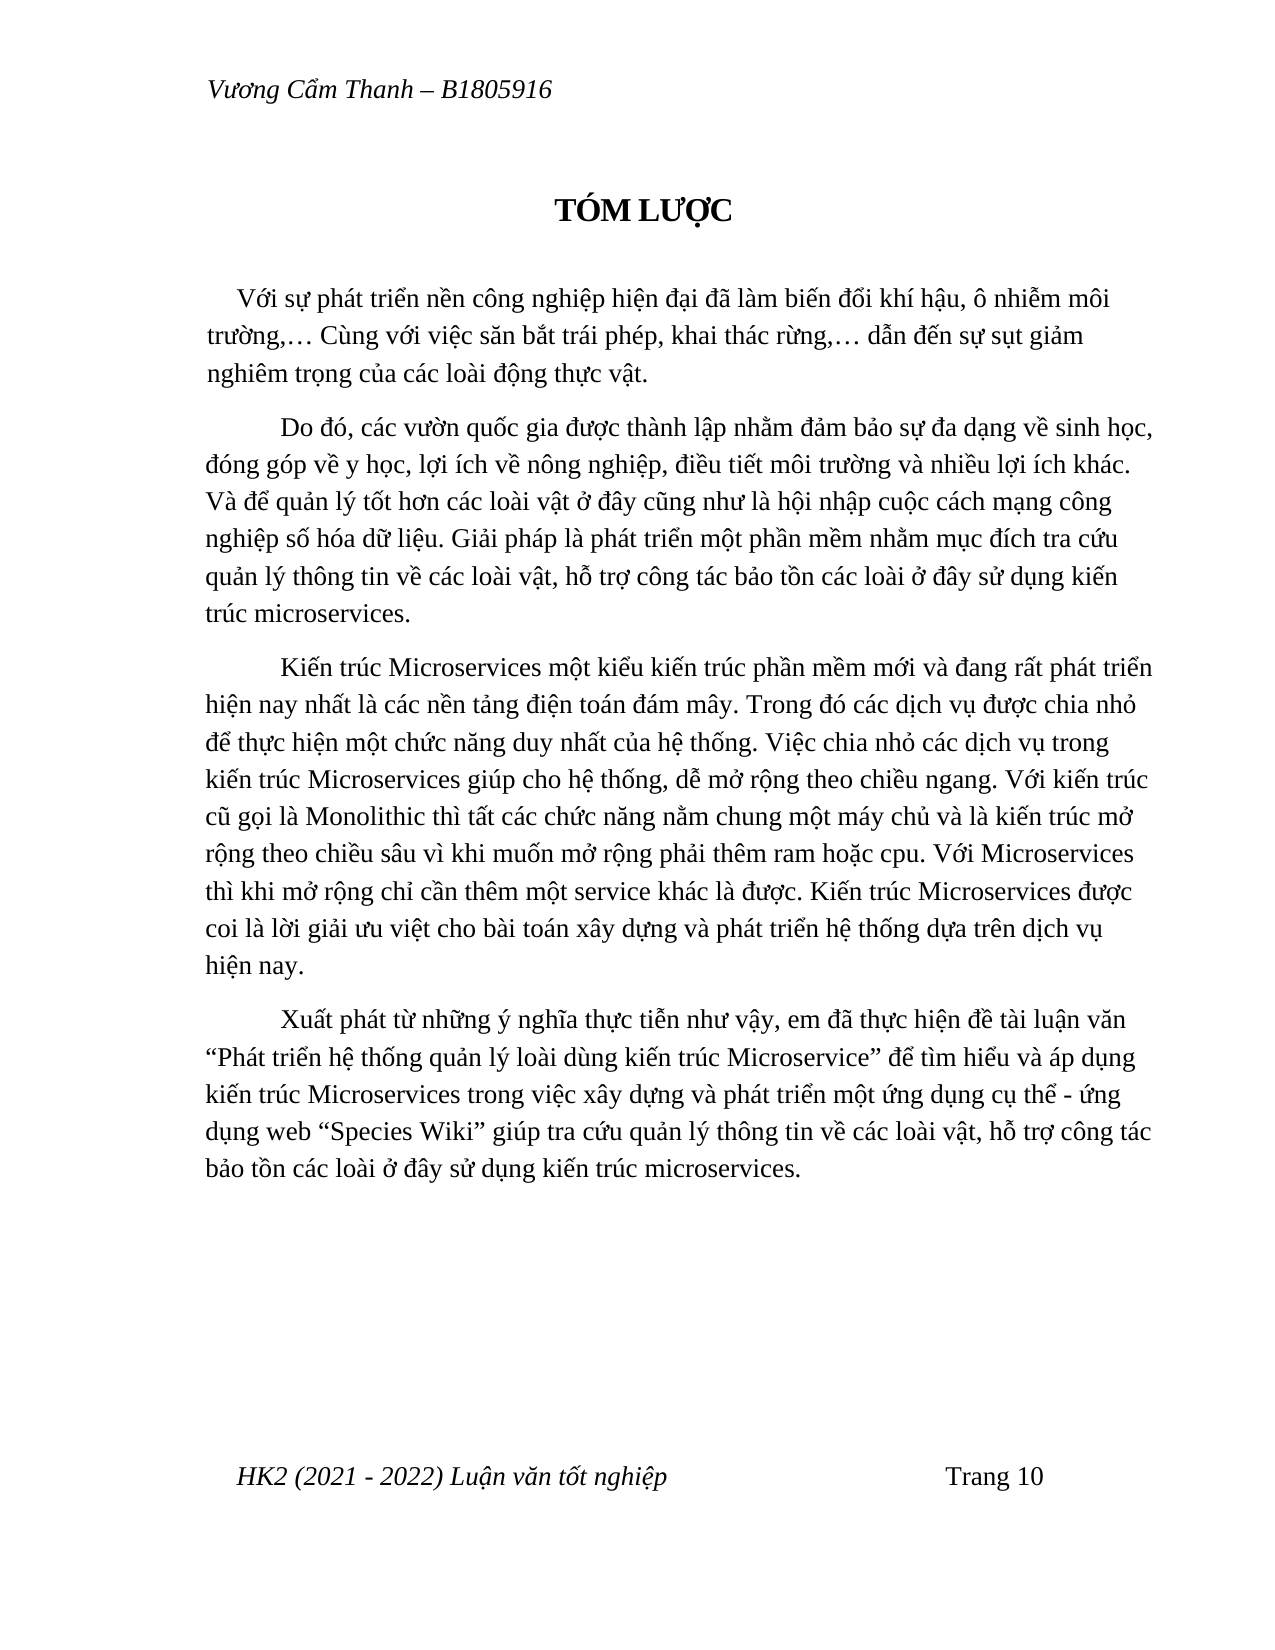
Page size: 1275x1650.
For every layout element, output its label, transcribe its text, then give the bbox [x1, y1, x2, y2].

text Kiến trúc Microservices một kiểu kiến trúc phần mềm mới và đang rất phát triển hiện nay nhất là các nền tảng điện toán đám mây. Trong đó các dịch vụ được chia nhỏ để thực hiện một chức năng duy nhất của hệ thống. Việc chia nhỏ các dịch vụ trong kiến trúc Microservices giúp cho hệ thống, dễ mở rộng theo chiều ngang. Với kiến trúc cũ gọi là Monolithic thì tất các chức năng nằm chung một máy chủ và là kiến trúc mở rộng theo chiều sâu vì khi muốn mở rộng phải thêm ram hoặc cpu. Với Microservices thì khi mở rộng chỉ cần thêm một service khác là được. Kiến trúc Microservices được coi là lời giải ưu việt cho bài toán xây dựng và phát triển hệ thống dựa trên dịch vụ hiện nay. [205, 651, 1156, 981]
text Với sự phát triển nền công nghiệp hiện đại đã làm biến đổi khí hậu, ô nhiễm môi trường,… Cùng với việc săn bắt trái phép, khai thác rừng,… dẫn đến sự sụt giảm nghiêm trọng của các loài động thực vật. [207, 282, 1157, 388]
title TÓM LƯỢC [89, 190, 1157, 228]
text Do đó, các vườn quốc gia được thành lập nhằm đảm bảo sự đa dạng về sinh học, đóng góp về y học, lợi ích về nông nghiệp, điều tiết môi trường và nhiều lợi ích khác. Và để quản lý tốt hơn các loài vật ở đây cũng như là hội nhập cuộc cách mạng công nghiệp số hóa dữ liệu. Giải pháp là phát triển một phần mềm nhằm mục đích tra cứu quản lý thông tin về các loài vật, hỗ trợ công tác bảo tồn các loài ở đây sử dụng kiến trúc microservices. [205, 411, 1156, 628]
text Xuất phát từ những ý nghĩa thực tiễn như vậy, em đã thực hiện đề tài luận văn “Phát triển hệ thống quản lý loài dùng kiến trúc Microservice” để tìm hiểu và áp dụng kiến trúc Microservices trong việc xây dựng và phát triển một ứng dụng cụ thể - ứng dụng web “Species Wiki” giúp tra cứu quản lý thông tin về các loài vật, hỗ trợ công tác bảo tồn các loài ở đây sử dụng kiến trúc microservices. [205, 1003, 1156, 1184]
